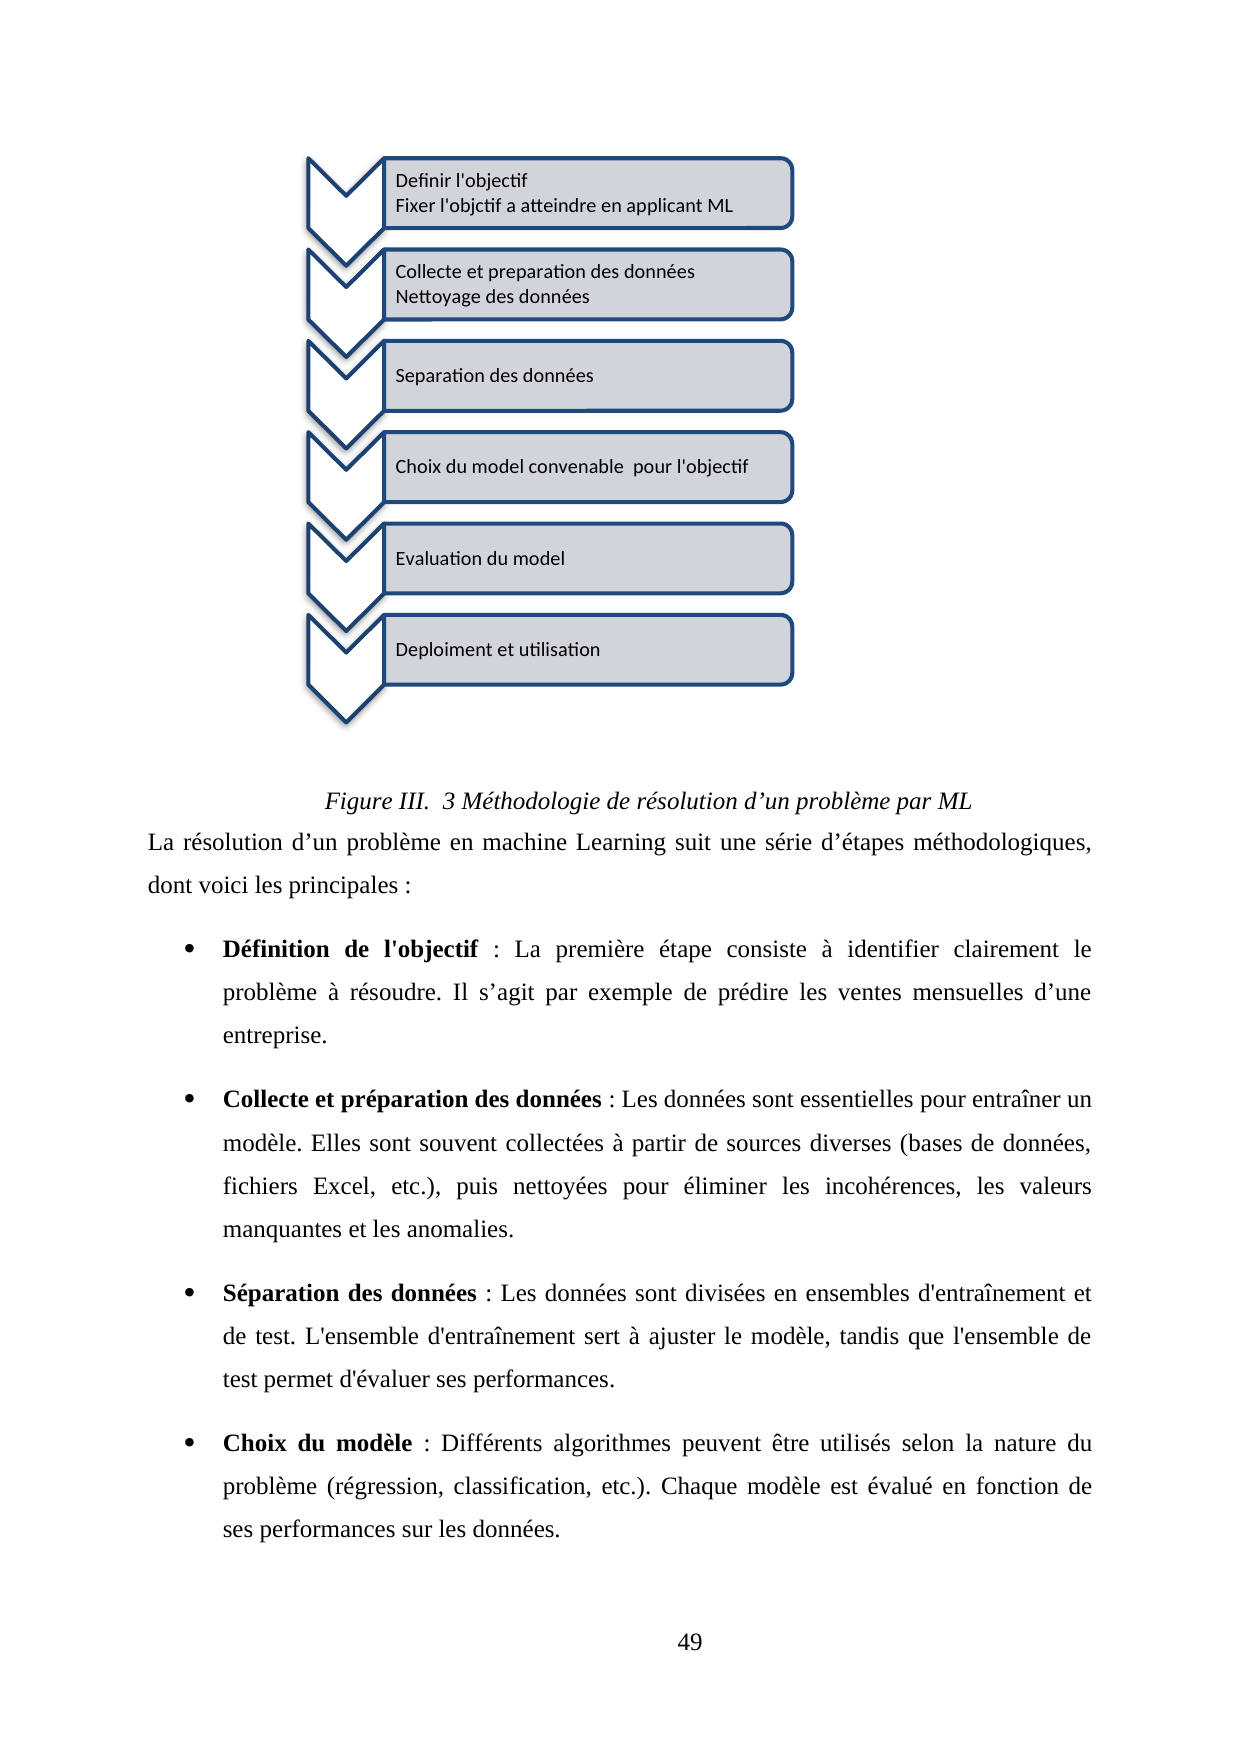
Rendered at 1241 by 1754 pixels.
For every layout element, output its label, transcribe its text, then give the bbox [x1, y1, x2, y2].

list Choix du modèle : Différents algorithmes peuvent être utilisés selon la nature du problème (régression, classification, etc.). Chaque modèle est évalué en fonction de ses performances sur les données. [185, 1428, 1093, 1543]
text La résolution d’un problème en machine Learning suit une série d’étapes méthodologiques, dont voici les principales : [148, 827, 1093, 899]
list Définition de l'objectif : La première étape consiste à identifier clairement le problème à résoudre. Il s’agit par exemple de prédire les ventes mensuelles d’une entreprise. [185, 934, 1093, 1049]
list Collecte et préparation des données : Les données sont essentielles pour entraîner un modèle. Elles sont souvent collectées à partir de sources diverses (bases de données, fichiers Excel, etc.), puis nettoyées pour éliminer les incohérences, les valeurs manquantes et les anomalies. [185, 1084, 1093, 1243]
list Séparation des données : Les données sont divisées en ensembles d'entraînement et de test. L'ensemble d'entraînement sert à ajuster le modèle, tandis que l'ensemble de test permet d'évaluer ses performances. [185, 1278, 1093, 1393]
